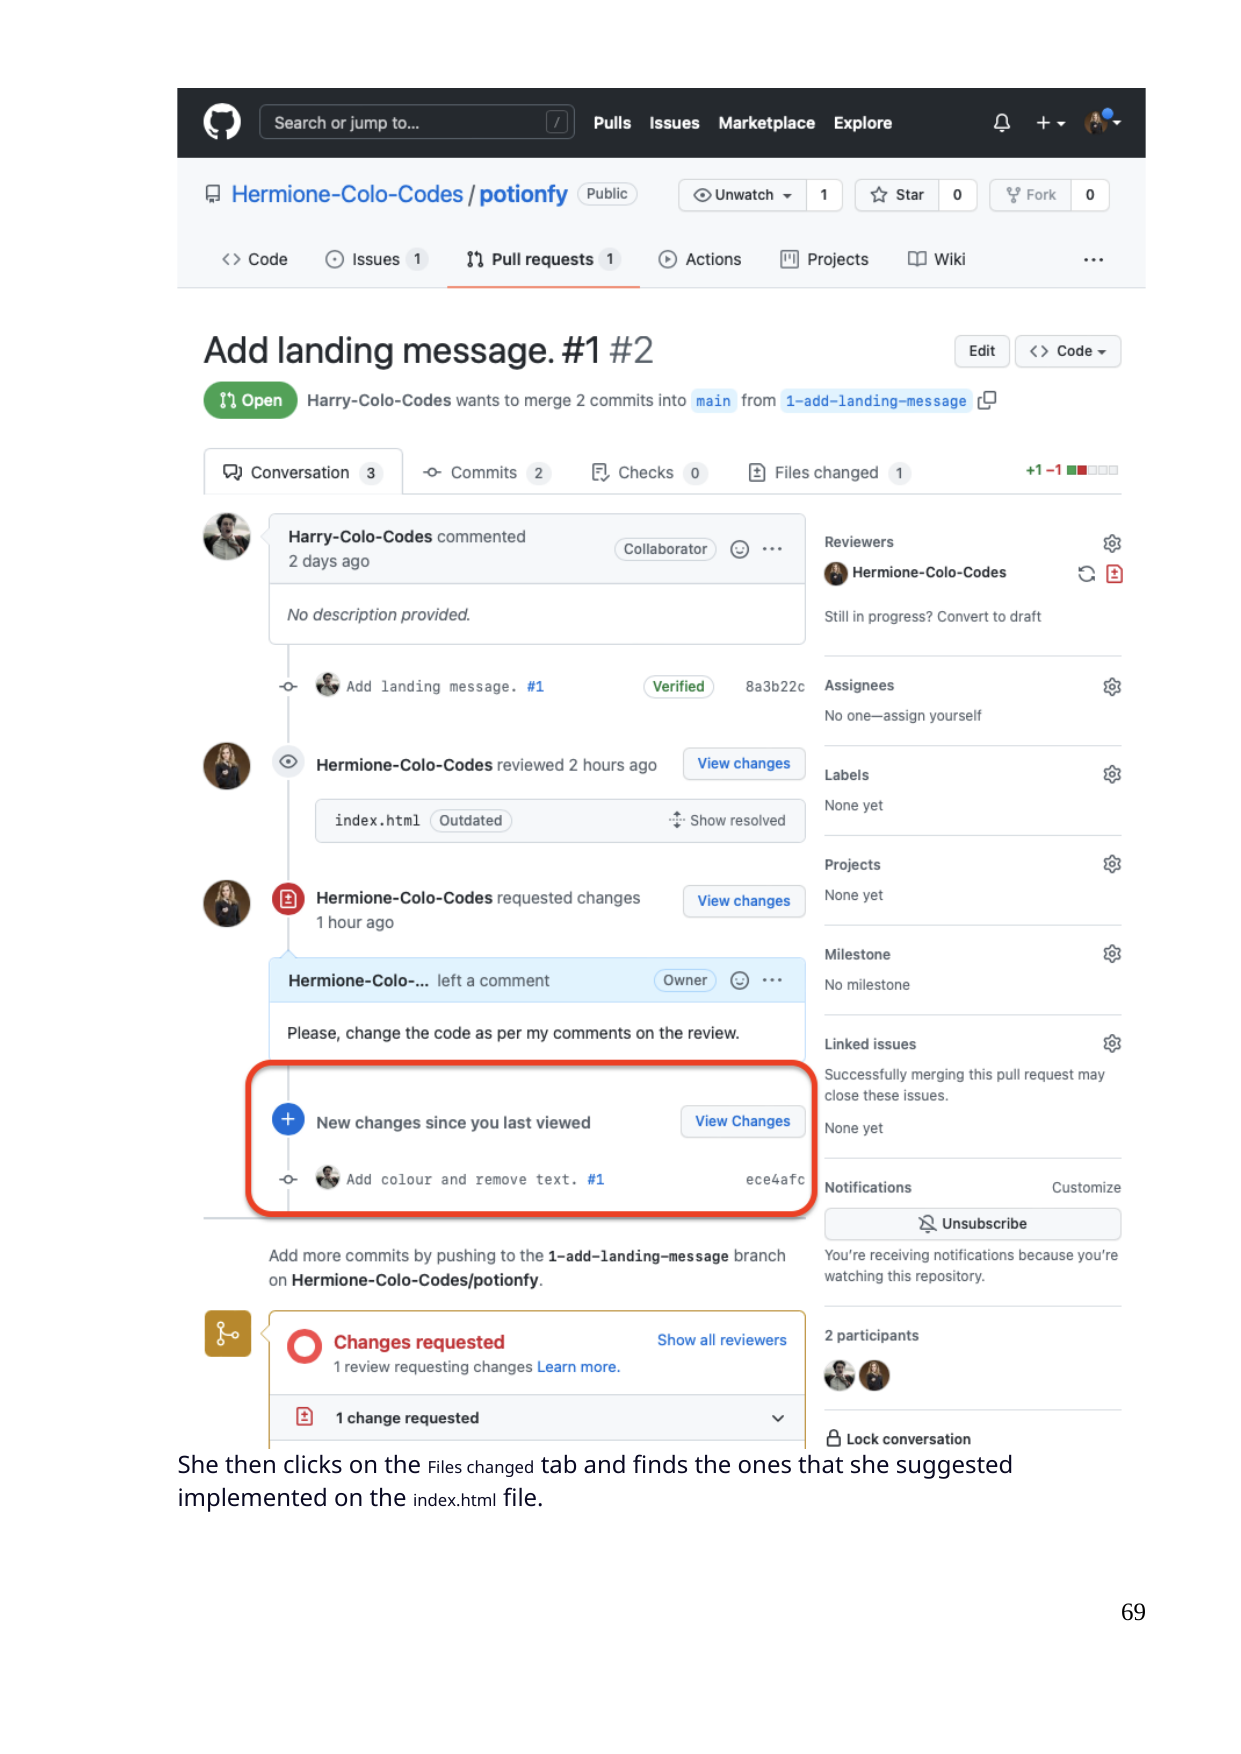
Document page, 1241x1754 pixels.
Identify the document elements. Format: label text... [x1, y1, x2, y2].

text She then clicks on the Files changed tab and finds the ones that she suggested implemented on the index.html file. [177, 1449, 1146, 1513]
picture [177, 88, 1146, 1449]
